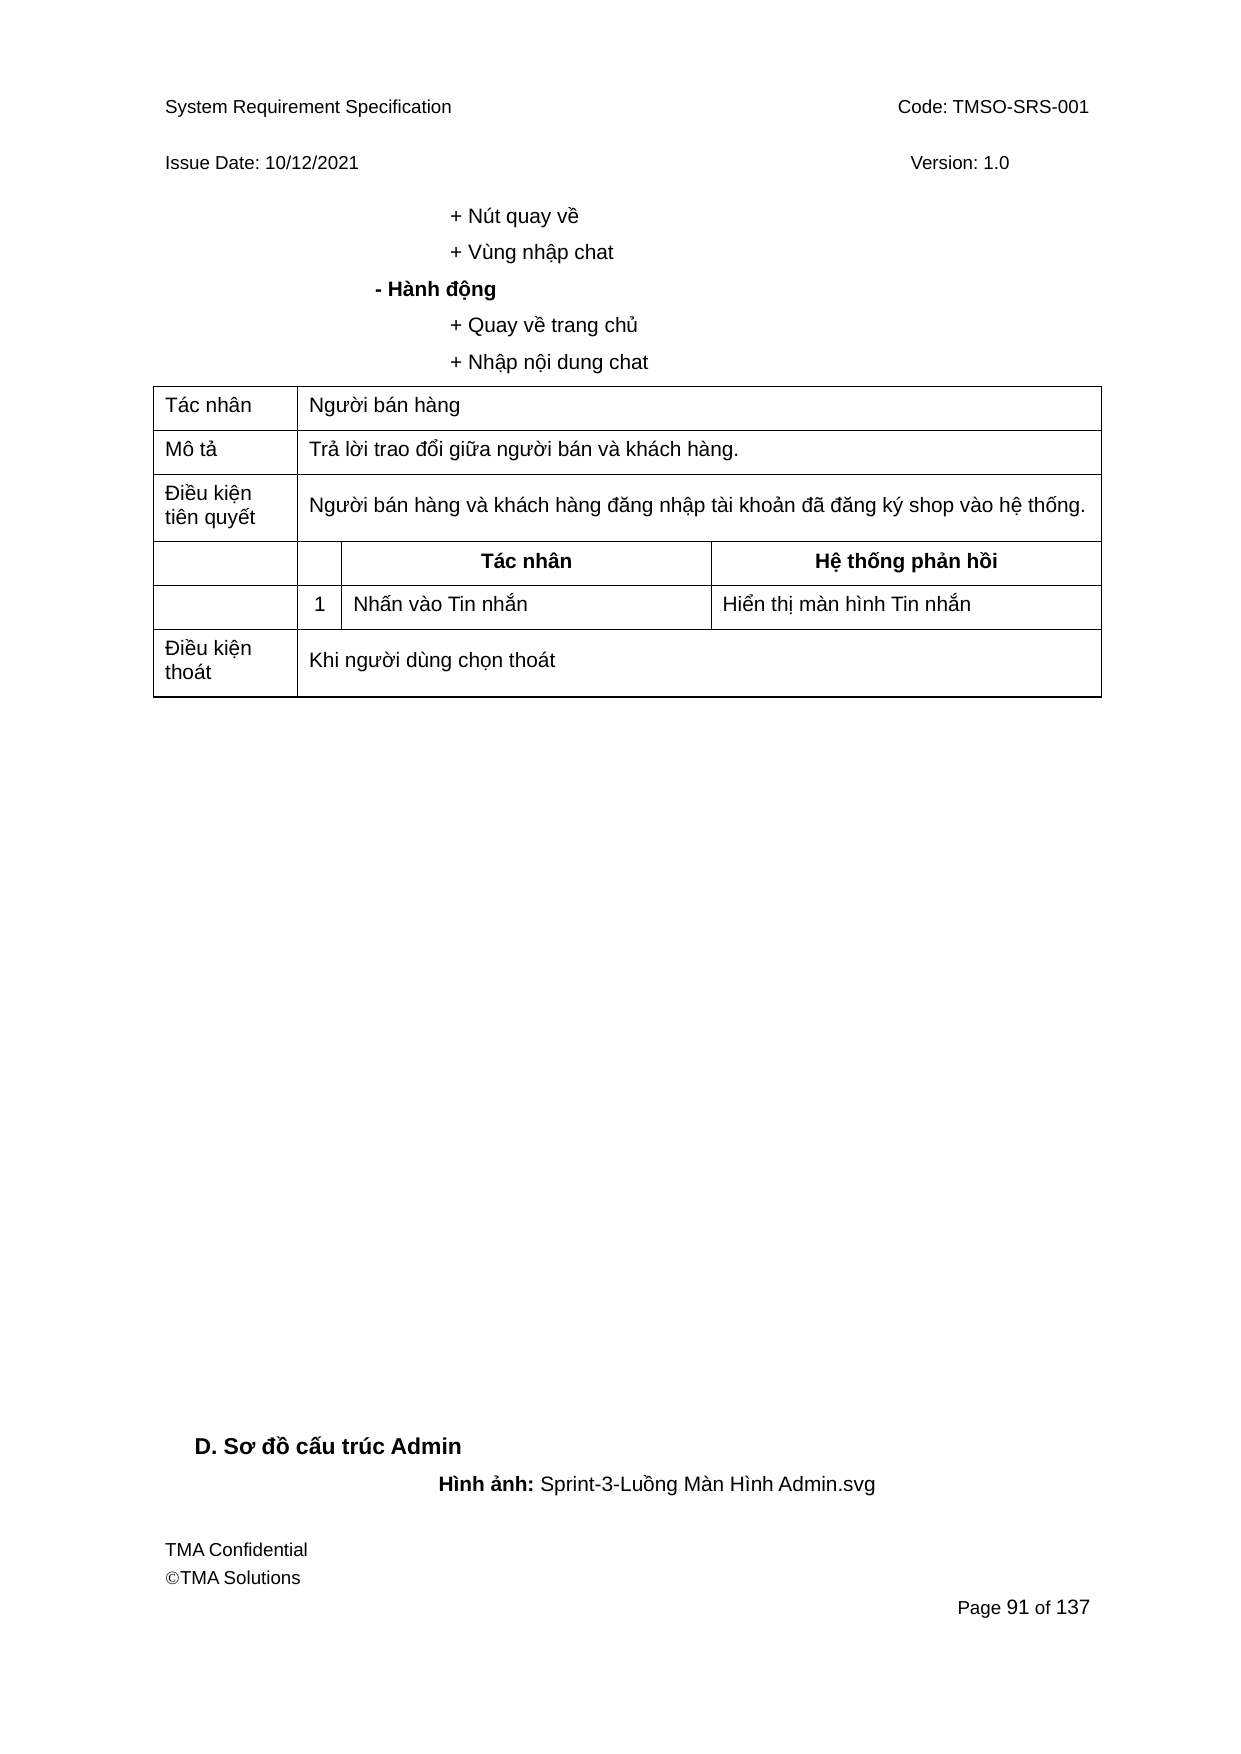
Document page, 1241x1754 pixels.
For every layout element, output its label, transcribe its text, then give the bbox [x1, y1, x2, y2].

table_cell Mô tả [154, 431, 297, 473]
table_cell Người bán hàng và khách hàng đăng nhập tài khoản đã đăng ký shop vào hệ thống. [298, 475, 1101, 541]
table_cell Khi người dùng chọn thoát [298, 630, 1101, 696]
table_header Người bán hàng [298, 387, 1101, 430]
table_cell Hiển thị màn hình Tin nhắn [712, 586, 1101, 629]
table_cell Hệ thống phản hồi [712, 542, 1101, 585]
table_cell Trả lời trao đổi giữa người bán và khách hàng. [298, 431, 1101, 473]
text - Hành động [315, 277, 1090, 301]
text D. Sơ đồ cấu trúc Admin [150, 1433, 1090, 1459]
table_cell [154, 542, 297, 585]
table_cell Tác nhân [342, 542, 711, 585]
text Hình ảnh: Sprint-3-Luồng Màn Hình Admin.svg [150, 1472, 1090, 1496]
table_cell [154, 586, 297, 629]
table_header Tác nhân [154, 387, 297, 430]
text + Quay về trang chủ [390, 313, 1090, 337]
table_cell Điều kiện tiên quyết [154, 475, 297, 541]
table_cell [298, 542, 341, 585]
text + Nhập nội dung chat [390, 349, 1090, 373]
text + Vùng nhập chat [390, 240, 1090, 264]
table_cell 1 [298, 586, 341, 629]
text + Nút quay về [390, 204, 1090, 228]
table_cell Điều kiện thoát [154, 630, 297, 696]
table_cell Nhấn vào Tin nhắn [342, 586, 711, 629]
